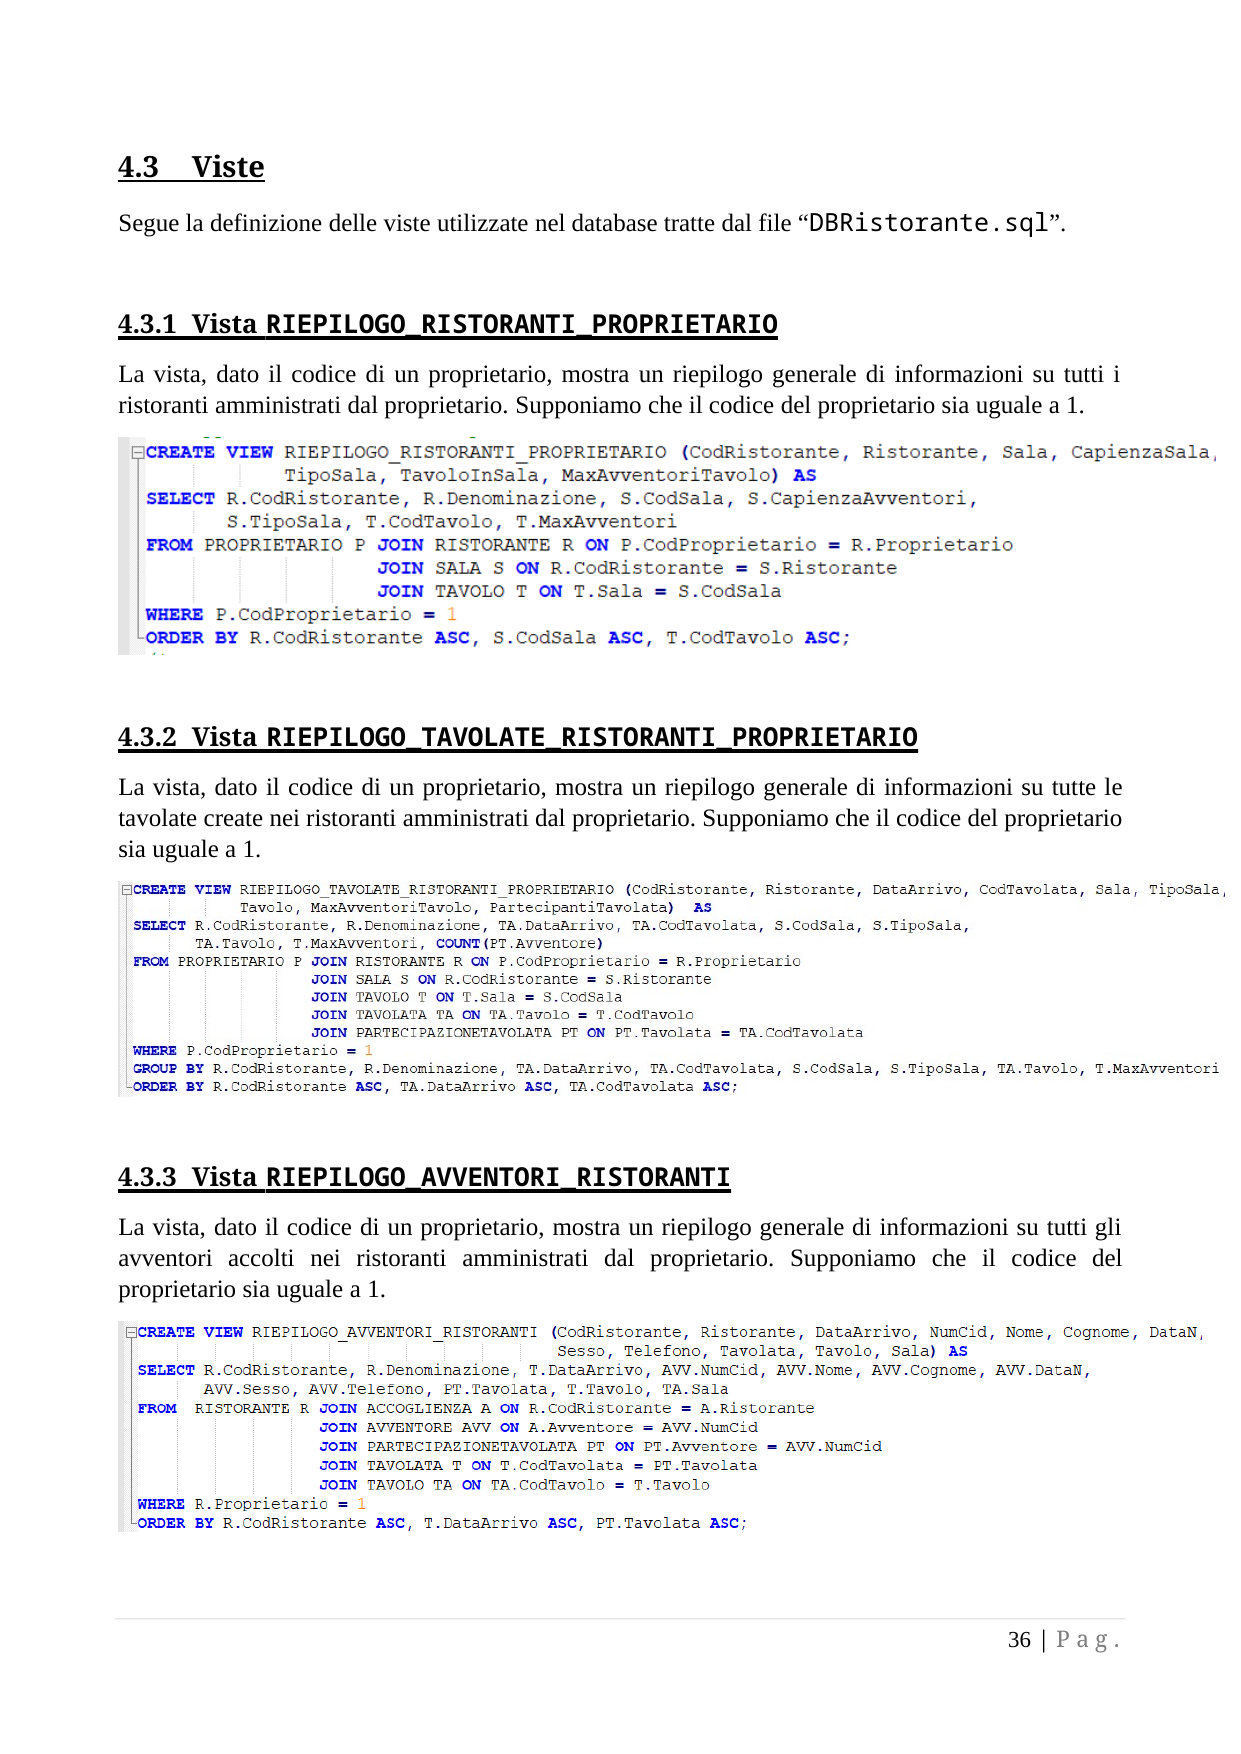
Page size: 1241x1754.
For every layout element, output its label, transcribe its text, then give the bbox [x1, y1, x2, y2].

picture [118, 881, 1225, 1097]
list Vista RIEPILOGO_TAVOLATE_RISTORANTI_PROPRIETARIO [118, 719, 1240, 754]
text La vista, dato il codice di un proprietario, mostra un riepilogo generale di informazioni su tutte le tavolate create nei ristoranti amministrati dal proprietario. Supponiamo che il codice del proprietario sia uguale a 1. [118, 772, 1123, 863]
subtitle Viste [118, 148, 1240, 185]
list Vista RIEPILOGO_RISTORANTI_PROPRIETARIO [118, 306, 1240, 341]
text Segue la definizione delle viste utilizzate nel database tratte dal file “DBRistorante.sql”. [118, 205, 1240, 239]
picture [118, 1321, 1203, 1532]
text La vista, dato il codice di un proprietario, mostra un riepilogo generale di informazioni su tutti gli avventori accolti nei ristoranti amministrati dal proprietario. Supponiamo che il codice del proprietario sia uguale a 1. [118, 1212, 1123, 1303]
picture [118, 437, 1216, 655]
list Vista RIEPILOGO_AVVENTORI_RISTORANTI [118, 1159, 1240, 1194]
text La vista, dato il codice di un proprietario, mostra un riepilogo generale di informazioni su tutti i ristoranti amministrati dal proprietario. Supponiamo che il codice del proprietario sia uguale a 1. [118, 359, 1123, 418]
